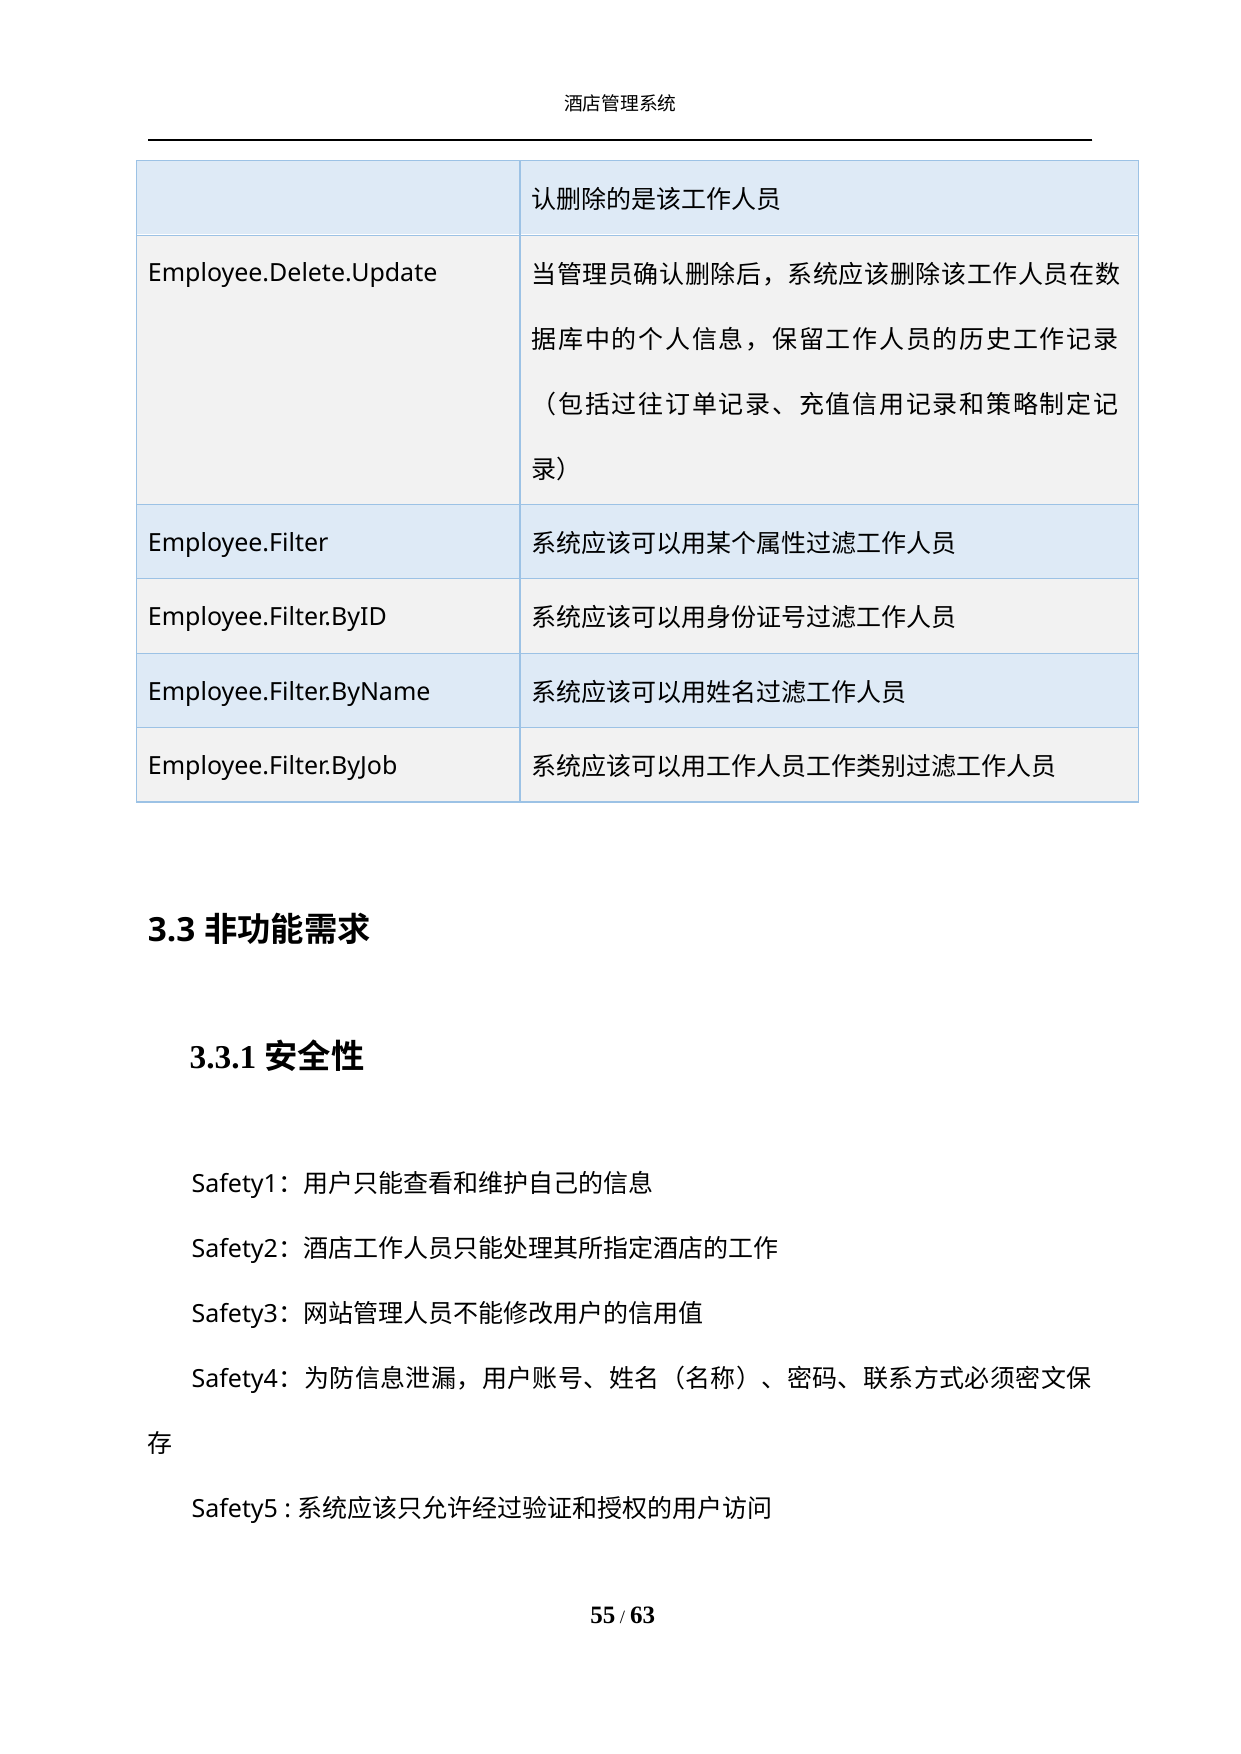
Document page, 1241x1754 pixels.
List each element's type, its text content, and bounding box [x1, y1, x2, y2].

table_cell 系统应该可以用身份证号过滤工作人员 [521, 579, 1138, 653]
subtitle 3.3.1 安全性 [148, 1022, 1092, 1087]
table_cell Employee.Filter.ByJob [137, 728, 519, 801]
text Safety4：为防信息泄漏，用户账号、姓名（名称）、密码、联系方式必须密文保存 [148, 1344, 1092, 1474]
table_cell Employee.Filter [137, 505, 519, 578]
text Safety5 : 系统应该只允许经过验证和授权的用户访问 [148, 1474, 1092, 1539]
table_cell Employee.Filter.ByName [137, 654, 519, 727]
table_cell Employee.Filter.ByID [137, 579, 519, 653]
text Safety2：酒店工作人员只能处理其所指定酒店的工作 [148, 1214, 1092, 1279]
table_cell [521, 161, 1138, 234]
text Safety3：网站管理人员不能修改用户的信用值 [148, 1279, 1092, 1344]
table_cell 系统应该可以用工作人员工作类别过滤工作人员 [521, 728, 1138, 801]
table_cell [137, 161, 519, 234]
table_cell 当管理员确认删除后，系统应该删除该工作人员在数据库中的个人信息，保留工作人员的历史工作记录（包括过往订单记录、充值信用记录和策略制定记录） [521, 236, 1138, 504]
text Safety1：用户只能查看和维护自己的信息 [148, 1149, 1092, 1214]
subtitle 3.3 非功能需求 [148, 894, 1092, 959]
table_cell Employee.Delete.Update [137, 236, 519, 504]
table_cell 系统应该可以用姓名过滤工作人员 [521, 654, 1138, 727]
table_cell 系统应该可以用某个属性过滤工作人员 [521, 505, 1138, 578]
